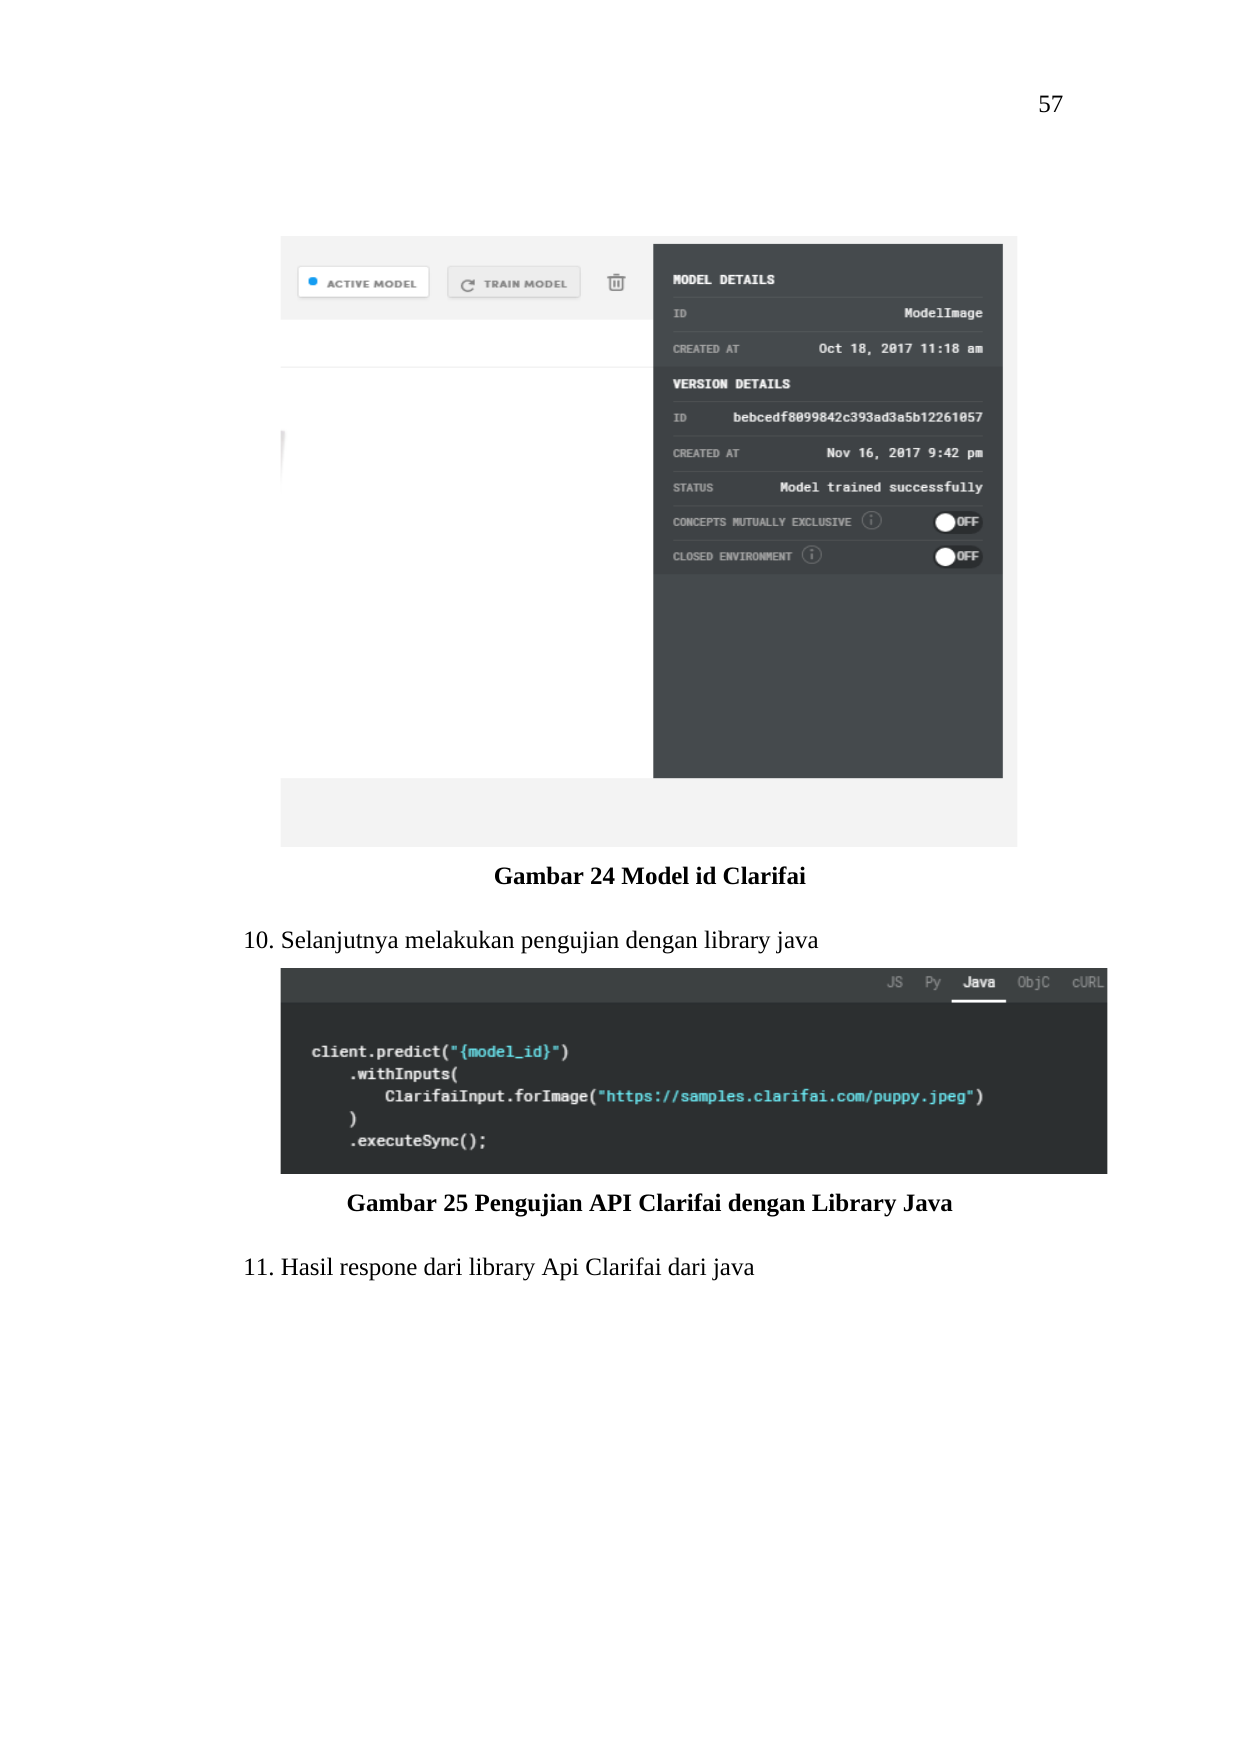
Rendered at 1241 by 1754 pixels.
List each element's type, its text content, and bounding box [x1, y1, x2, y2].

list Hasil respone dari library Api Clarifai dari java [243, 1252, 1063, 1281]
picture [280, 968, 1108, 1174]
picture [280, 236, 1018, 847]
list Selanjutnya melakukan pengujian dengan library java [243, 925, 1063, 954]
